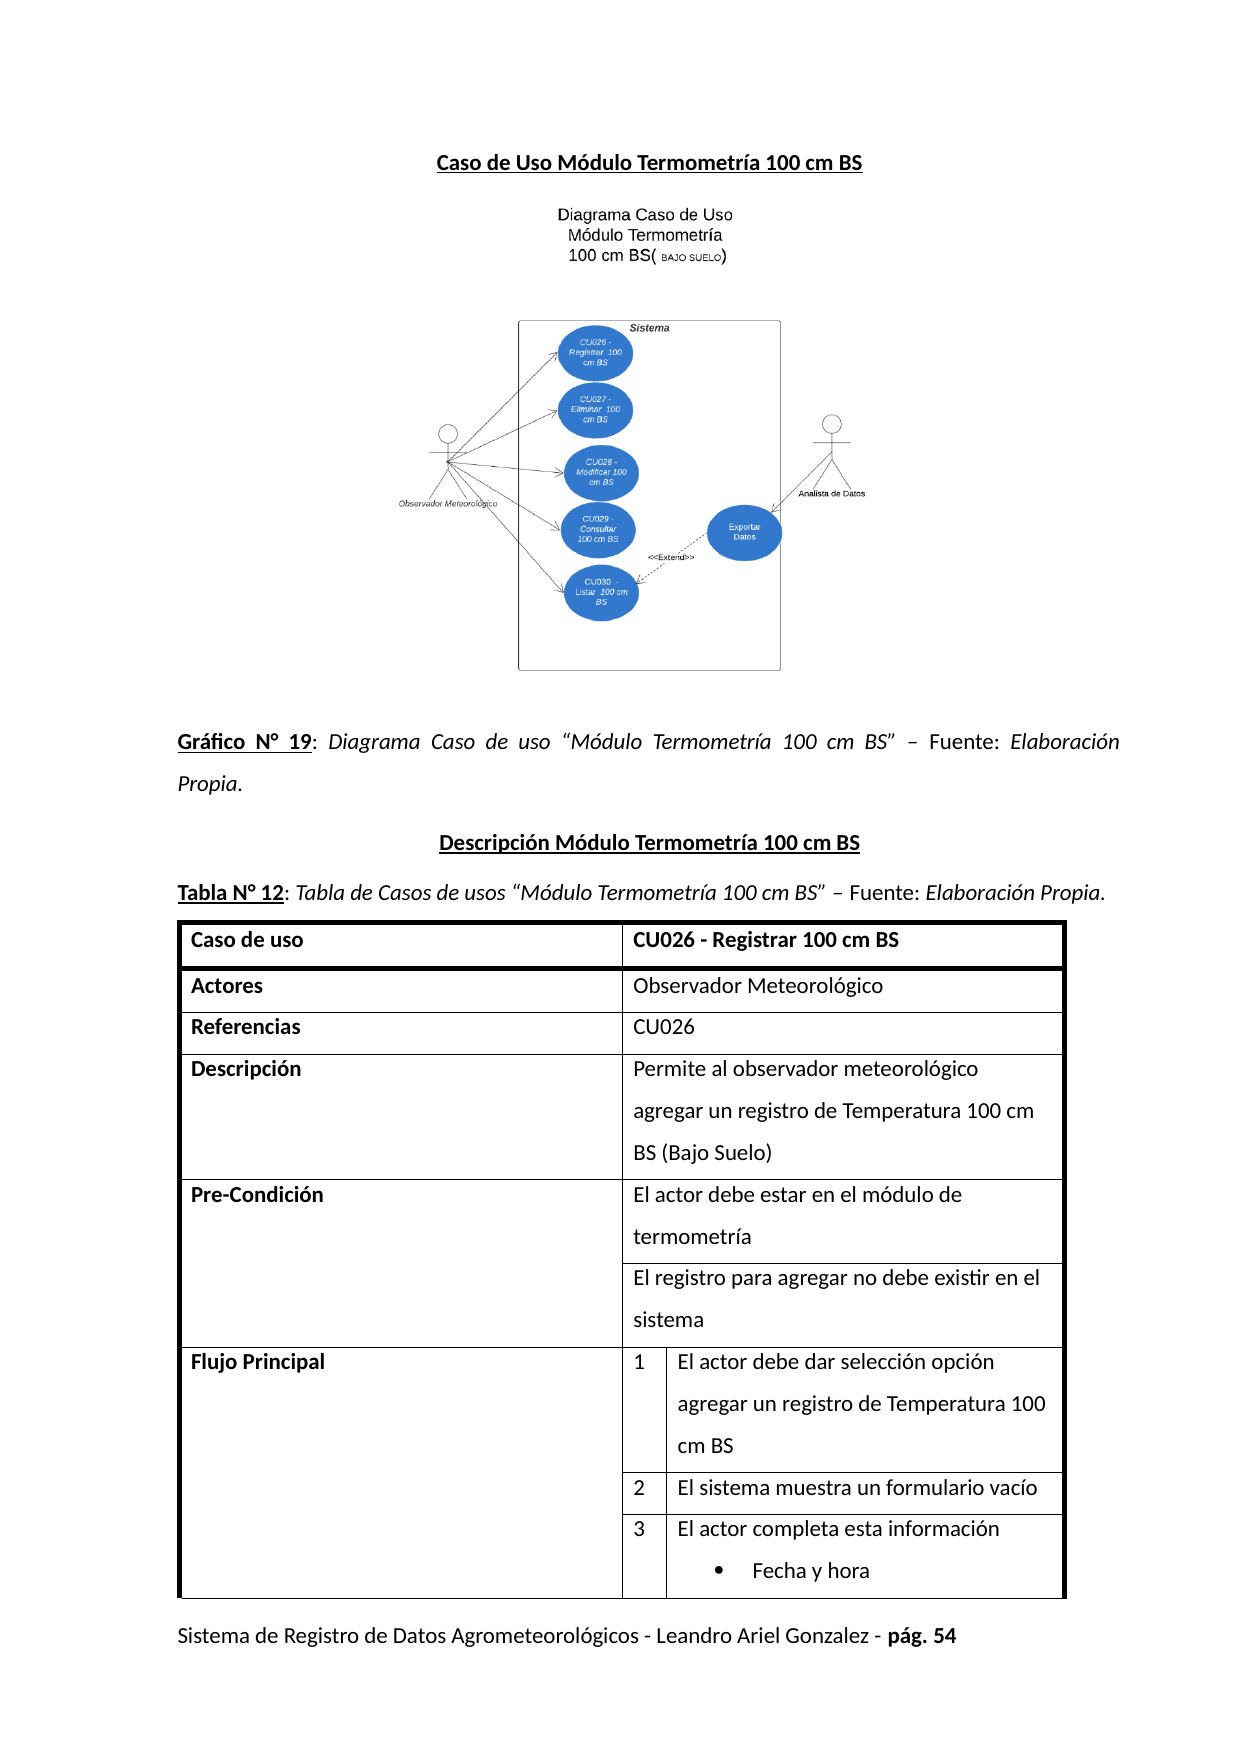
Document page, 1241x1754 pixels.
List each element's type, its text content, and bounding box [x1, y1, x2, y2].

subtitle Descripción Módulo Termometría 100 cm BS [177, 828, 1122, 856]
picture [328, 198, 971, 712]
subtitle Caso de Uso Módulo Termometría 100 cm BS [177, 148, 1122, 176]
text Tabla N° 12: Tabla de Casos de usos “Módulo Termometría 100 cm BS” – Fuente: Elaboración Propia. [177, 878, 1122, 906]
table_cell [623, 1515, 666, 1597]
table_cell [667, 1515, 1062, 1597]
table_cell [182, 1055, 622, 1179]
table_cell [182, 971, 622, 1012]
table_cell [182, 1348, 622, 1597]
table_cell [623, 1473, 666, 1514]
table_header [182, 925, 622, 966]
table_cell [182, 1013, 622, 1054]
text Gráfico N° 19: Diagrama Caso de uso “Módulo Termometría 100 cm BS” – Fuente: Elaboración Propia. [177, 727, 1122, 797]
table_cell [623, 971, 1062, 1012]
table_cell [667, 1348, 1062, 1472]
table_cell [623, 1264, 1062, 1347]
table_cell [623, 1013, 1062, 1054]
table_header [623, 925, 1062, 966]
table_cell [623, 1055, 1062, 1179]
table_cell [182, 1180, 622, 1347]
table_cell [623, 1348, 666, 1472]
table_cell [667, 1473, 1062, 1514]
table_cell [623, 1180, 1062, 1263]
